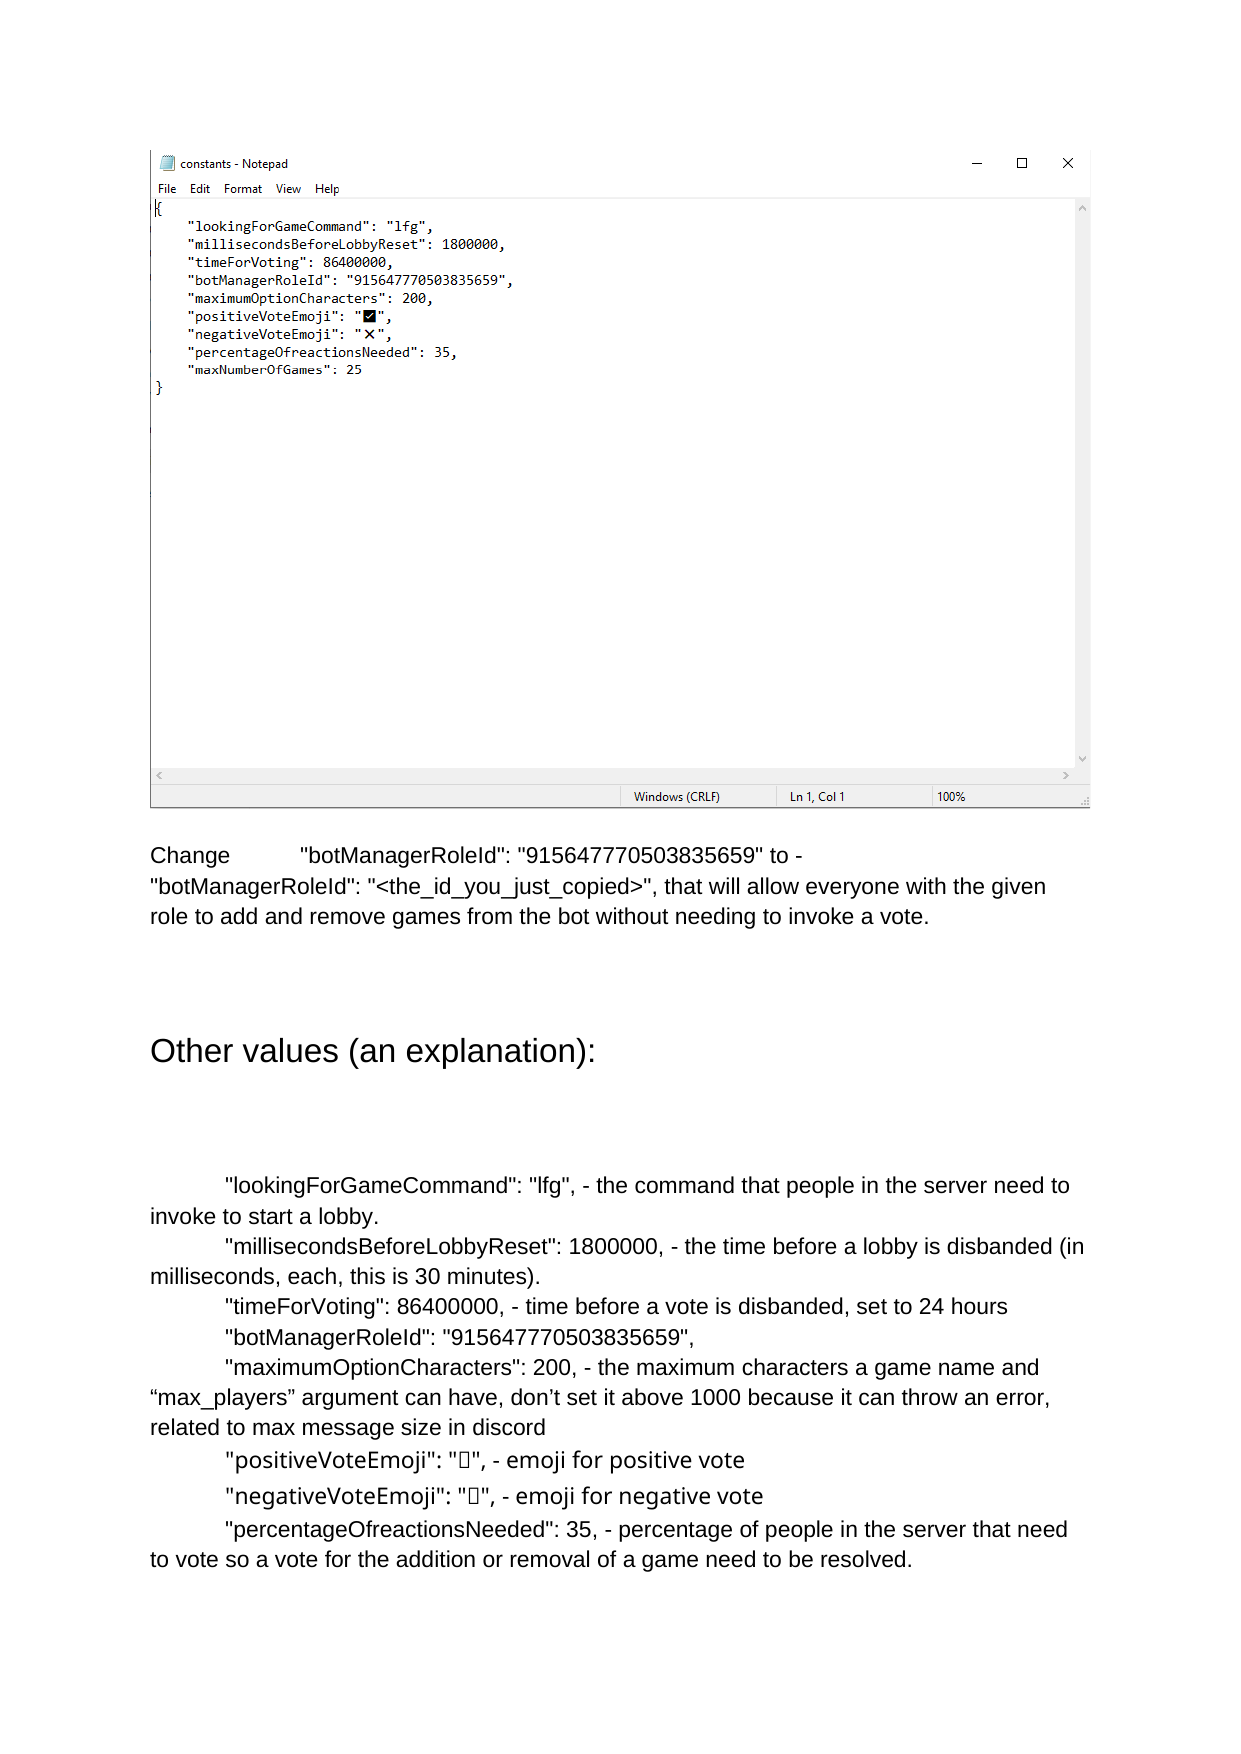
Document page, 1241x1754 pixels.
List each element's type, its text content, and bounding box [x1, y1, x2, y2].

text "positiveVoteEmoji": "✅", - emoji for positive vote [150, 1444, 1090, 1476]
text "lookingForGameCommand": "lfg", - the command that people in the server need to invoke to start a lobby. [150, 1112, 1090, 1229]
picture [150, 150, 1091, 809]
text "maximumOptionCharacters": 200, - the maximum characters a game name and “max_players” argument can have, don’t set it above 1000 because it can throw an error, related to max message size in discord [150, 1354, 1090, 1441]
text When you have the ID copied open the “constants.json” or just “constants” file (both are the same depending on if you see file extensions or not) You should see: Change "botManagerRoleId": "915647770503835659" to - "botManagerRoleId": "<the_id_you_just_copied>", that will allow everyone with the given role to add and remove games from the bot without needing to invoke a vote. [150, 809, 1090, 989]
text "botManagerRoleId": "915647770503835659", [150, 1323, 1090, 1350]
text "timeForVoting": 86400000, - time before a vote is disbanded, set to 24 hours [150, 1293, 1090, 1320]
text "negativeVoteEmoji": "❌", - emoji for negative vote [150, 1480, 1090, 1512]
text "percentageOfreactionsNeeded": 35, - percentage of people in the server that need to vote so a vote for the addition or removal of a game need to be resolved. [150, 1516, 1090, 1573]
text "millisecondsBeforeLobbyReset": 1800000, - the time before a lobby is disbanded (in milliseconds, each, this is 30 minutes). [150, 1233, 1090, 1289]
subtitle Other values (an explanation): [150, 1031, 1090, 1069]
